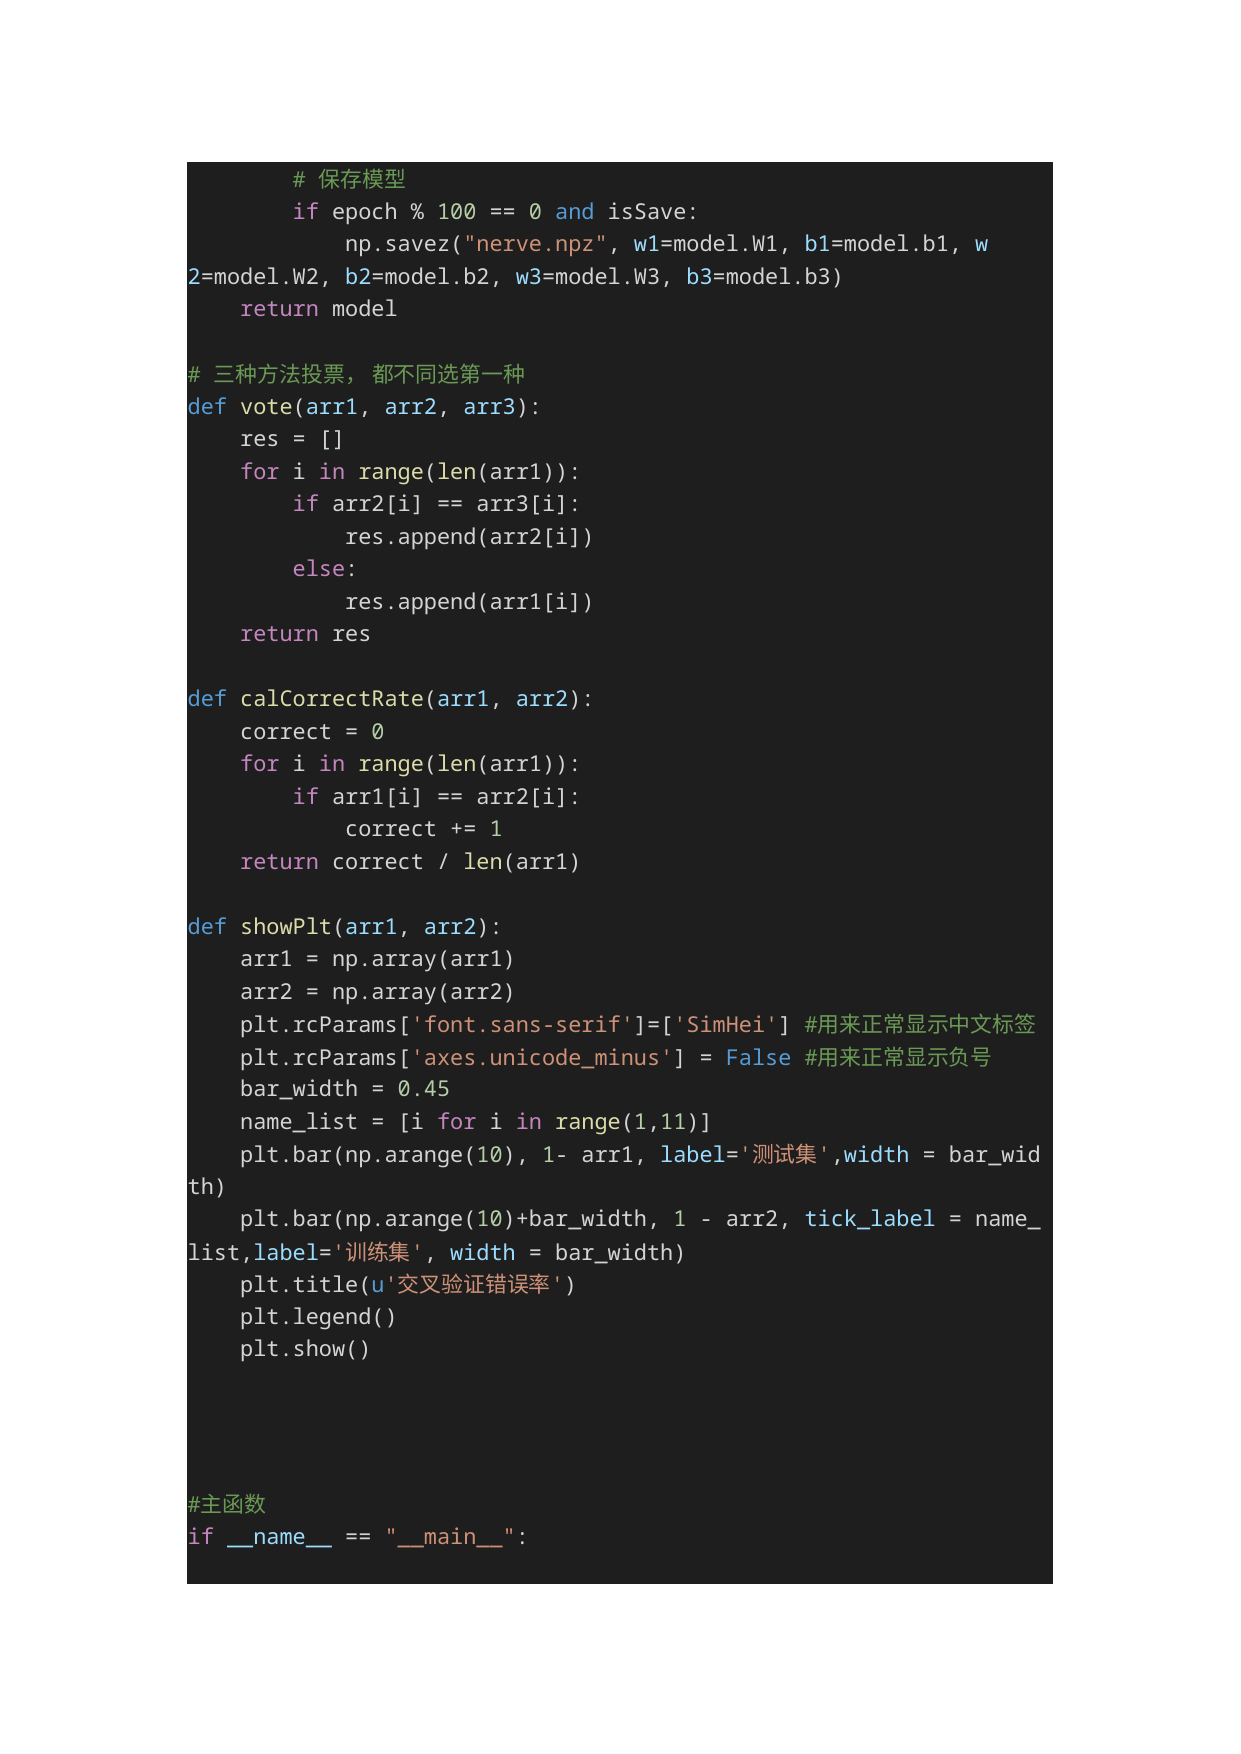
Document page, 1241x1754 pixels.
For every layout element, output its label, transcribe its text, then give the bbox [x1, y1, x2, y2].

text for i in range(len(arr1)): [187, 454, 1053, 487]
text correct += 1 [187, 812, 1053, 844]
text plt.show() [187, 1332, 1053, 1364]
text arr2 = np.array(arr2) [187, 974, 1053, 1007]
text plt.rcParams['axes.unicode_minus'] = False #用来正常显示负号 [187, 1039, 1053, 1072]
text arr1 = np.array(arr1) [187, 942, 1053, 974]
text correct = 0 [187, 714, 1053, 747]
text #主函数 [187, 1487, 1053, 1519]
text res = [] [187, 422, 1053, 454]
text # 保存模型 [187, 162, 1053, 194]
text plt.bar(np.arange(10)+bar_width, 1 - arr2, tick_label = name_list,label='训练集', width = bar_width) [187, 1202, 1053, 1267]
text np.savez("nerve.npz", w1=model.W1, b1=model.b1, w2=model.W2, b2=model.b2, w3=model.W3, b3=model.b3) [187, 227, 1053, 292]
text def showPlt(arr1, arr2): [187, 909, 1053, 942]
text def calCorrectRate(arr1, arr2): [187, 682, 1053, 714]
text name_list = [i for i in range(1,11)] [187, 1104, 1053, 1137]
text # 三种方法投票， 都不同选第一种 [187, 357, 1053, 389]
text plt.title(u'交叉验证错误率') [187, 1267, 1053, 1299]
text if arr2[i] == arr3[i]: [187, 487, 1053, 519]
text plt.legend() [187, 1299, 1053, 1332]
text else: [187, 552, 1053, 584]
text for i in range(len(arr1)): [187, 747, 1053, 779]
text return model [187, 292, 1053, 324]
text return res [187, 617, 1053, 649]
text bar_width = 0.45 [187, 1072, 1053, 1104]
text plt.bar(np.arange(10), 1- arr1, label='测试集',width = bar_width) [187, 1137, 1053, 1202]
text if epoch % 100 == 0 and isSave: [187, 194, 1053, 227]
text return correct / len(arr1) [187, 844, 1053, 877]
text res.append(arr2[i]) [187, 519, 1053, 552]
text res.append(arr1[i]) [187, 584, 1053, 617]
text if __name__ == "__main__": [187, 1519, 1053, 1552]
text def vote(arr1, arr2, arr3): [187, 389, 1053, 422]
text if arr1[i] == arr2[i]: [187, 779, 1053, 812]
text plt.rcParams['font.sans-serif']=['SimHei'] #用来正常显示中文标签 [187, 1007, 1053, 1039]
